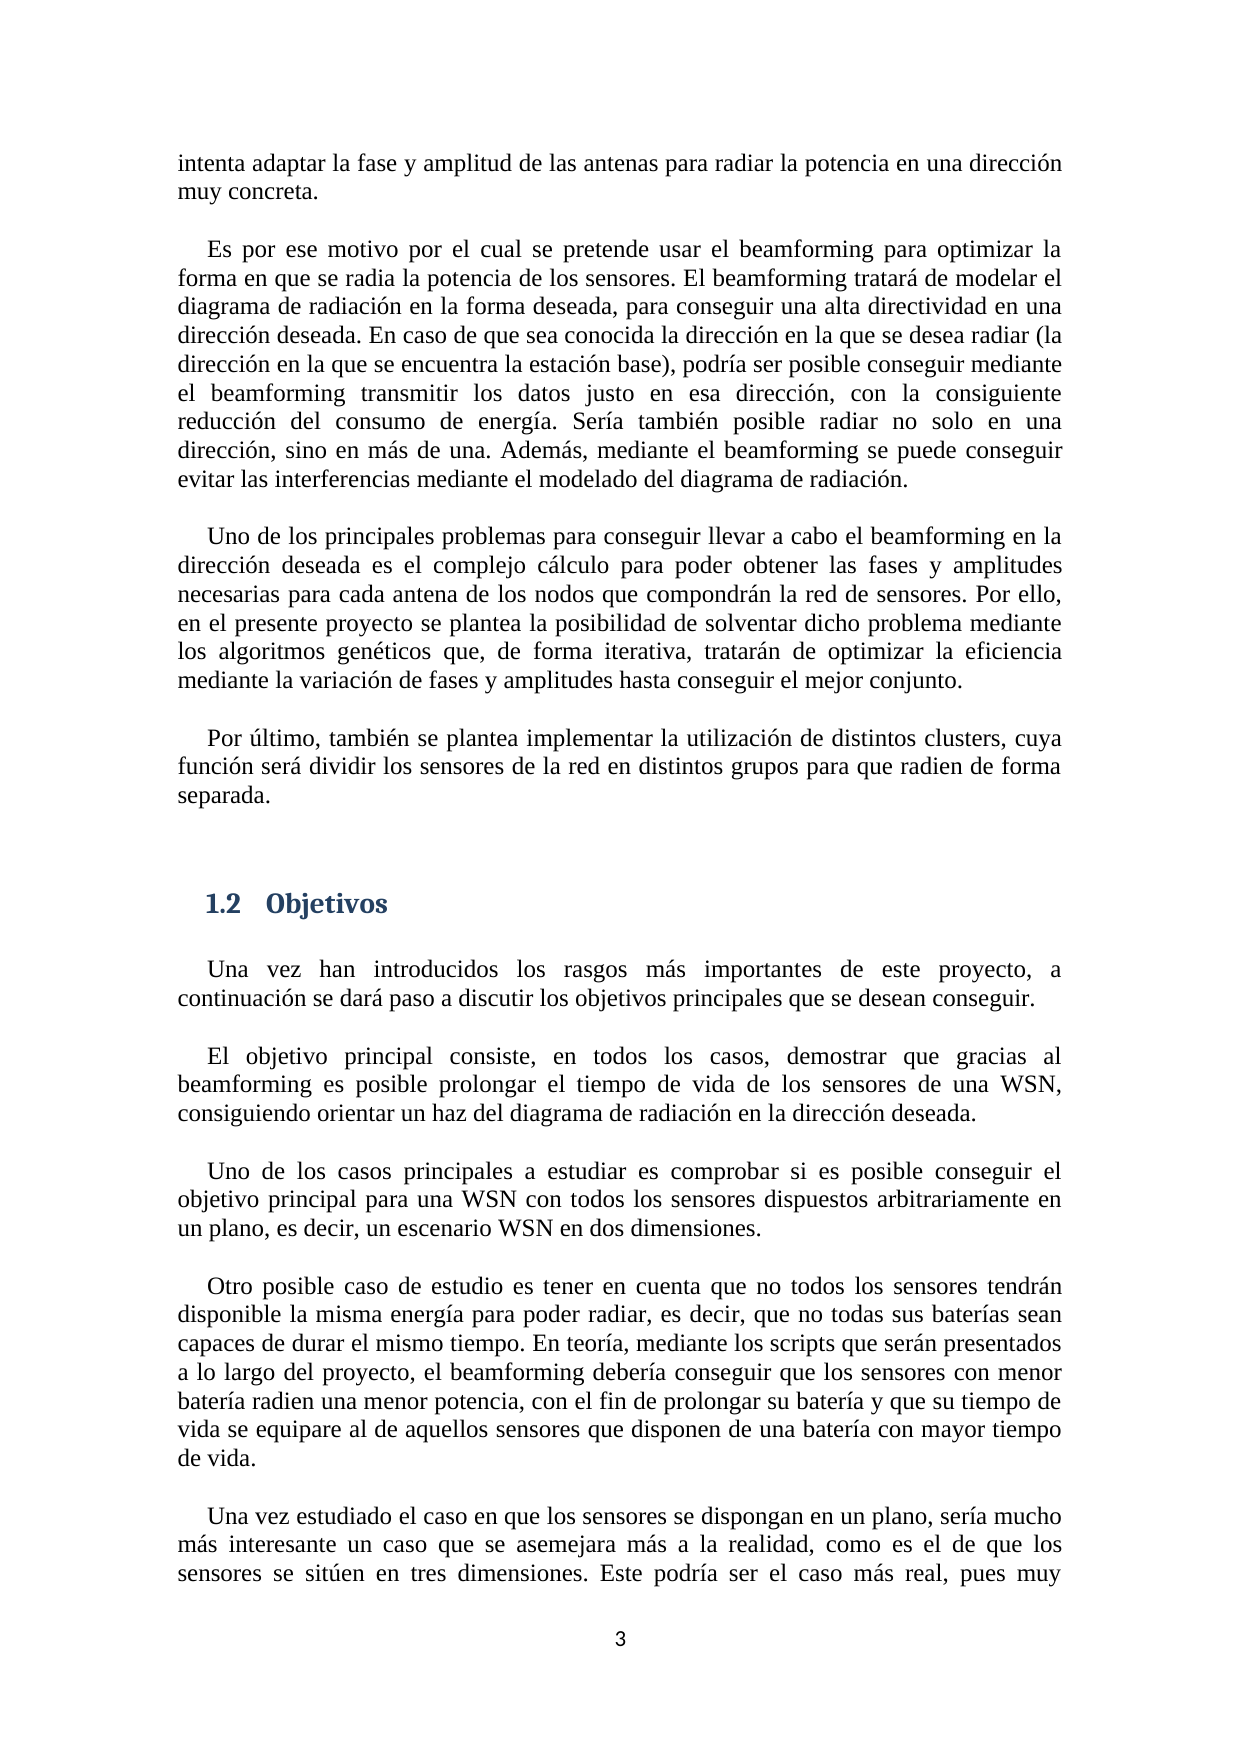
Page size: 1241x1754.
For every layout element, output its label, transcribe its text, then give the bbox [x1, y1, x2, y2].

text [177, 1501, 1063, 1587]
text El objetivo principal consiste, en todos los casos, demostrar que gracias al beamforming es posible prolongar el tiempo de vida de los sensores de una WSN, consiguiendo orientar un haz del diagrama de radiación en la dirección deseada. [177, 1041, 1063, 1127]
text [177, 148, 1063, 205]
text Uno de los principales problemas para conseguir llevar a cabo el beamforming en la dirección deseada es el complejo cálculo para poder obtener las fases y amplitudes necesarias para cada antena de los nodos que compondrán la red de sensores. Por ello, en el presente proyecto se plantea la posibilidad de solventar dicho problema mediante los algoritmos genéticos que, de forma iterativa, tratarán de optimizar la eficiencia mediante la variación de fases y amplitudes hasta conseguir el mejor conjunto. [177, 521, 1063, 694]
text Uno de los casos principales a estudiar es comprobar si es posible conseguir el objetivo principal para una WSN con todos los sensores dispuestos arbitrariamente en un plano, es decir, un escenario WSN en dos dimensiones. [177, 1156, 1063, 1242]
text Por último, también se plantea implementar la utilización de distintos clusters, cuya función será dividir los sensores de la red en distintos grupos para que radien de forma separada. [177, 723, 1063, 809]
text Una vez han introducidos los rasgos más importantes de este proyecto, a continuación se dará paso a discutir los objetivos principales que se desean conseguir. [177, 954, 1063, 1012]
subtitle Objetivos [206, 887, 1063, 921]
text Otro posible caso de estudio es tener en cuenta que no todos los sensores tendrán disponible la misma energía para poder radiar, es decir, que no todas sus baterías sean capaces de durar el mismo tiempo. En teoría, mediante los scripts que serán presentados a lo largo del proyecto, el beamforming debería conseguir que los sensores con menor batería radien una menor potencia, con el fin de prolongar su batería y que su tiempo de vida se equipare al de aquellos sensores que disponen de una batería con mayor tiempo de vida. [177, 1271, 1063, 1472]
text Es por ese motivo por el cual se pretende usar el beamforming para optimizar la forma en que se radia la potencia de los sensores. El beamforming tratará de modelar el diagrama de radiación en la forma deseada, para conseguir una alta directividad en una dirección deseada. En caso de que sea conocida la dirección en la que se desea radiar (la dirección en la que se encuentra la estación base), podría ser posible conseguir mediante el beamforming transmitir los datos justo en esa dirección, con la consiguiente reducción del consumo de energía. Sería también posible radiar no solo en una dirección, sino en más de una. Además, mediante el beamforming se puede conseguir evitar las interferencias mediante el modelado del diagrama de radiación. [177, 234, 1063, 493]
